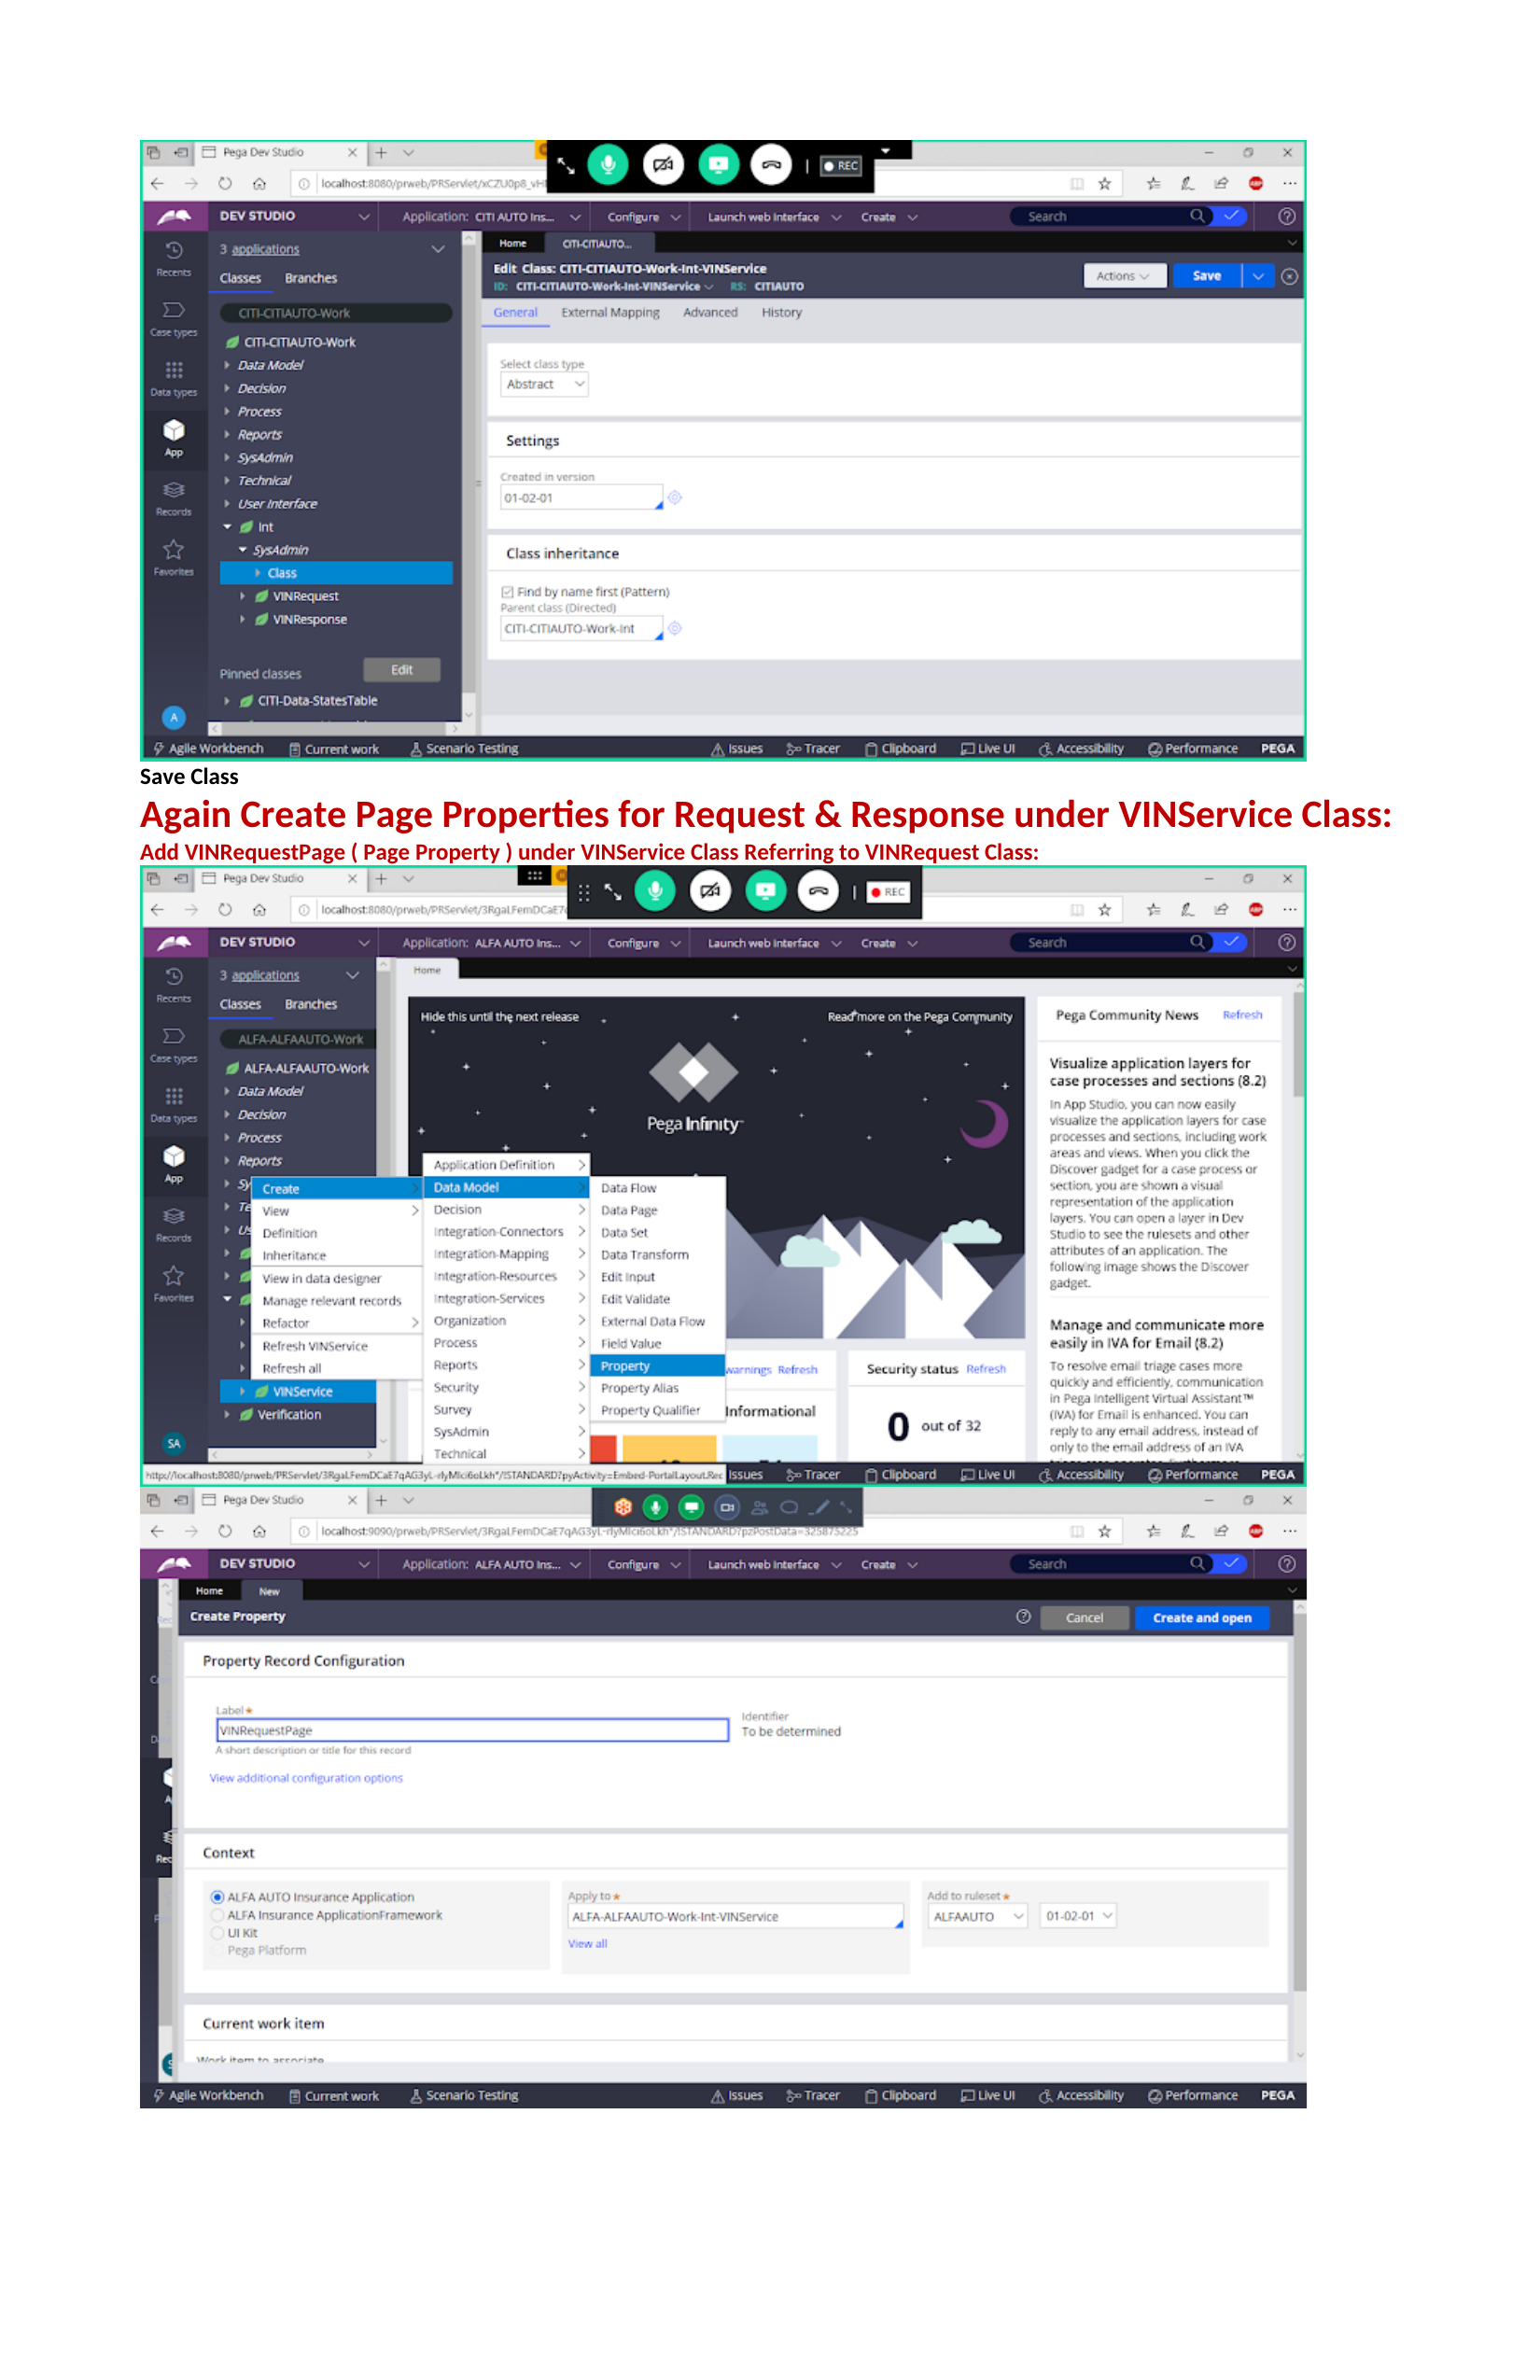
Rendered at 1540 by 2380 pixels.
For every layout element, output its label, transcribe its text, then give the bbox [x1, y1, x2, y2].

text Again Create Page Properties for Request & Response under VINService Class: [140, 790, 1400, 837]
text Add VINRequestPage ( Page Property ) under VINService Class Referring to VINRequest Class: [140, 837, 1400, 865]
picture [140, 140, 1307, 762]
text Save Class [140, 762, 1400, 790]
picture [140, 865, 1307, 2108]
